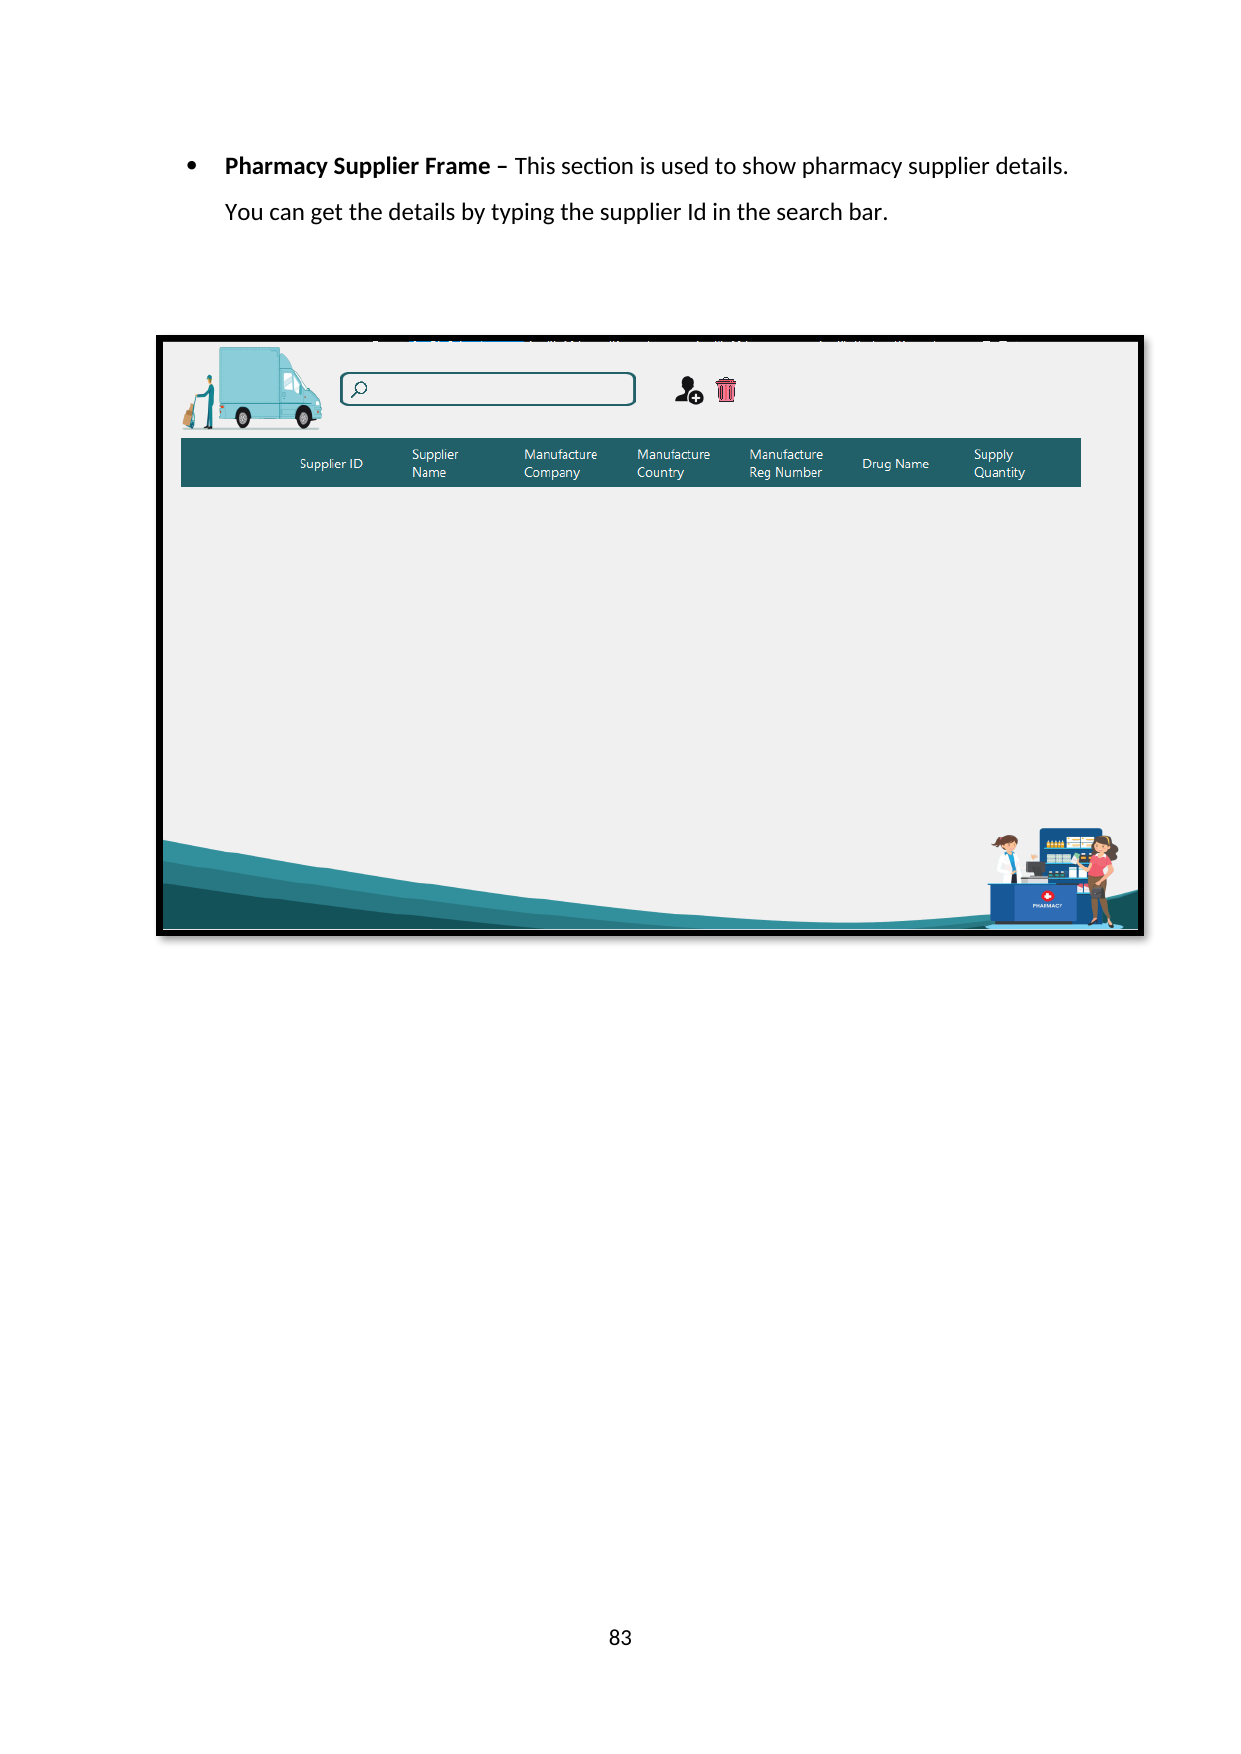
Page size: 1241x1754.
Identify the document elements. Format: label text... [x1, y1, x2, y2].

picture [163, 341, 1138, 930]
list Pharmacy Supplier Frame – This section is used to show pharmacy supplier details. You can get the details by typing the supplier Id in the search bar. [187, 150, 1090, 226]
